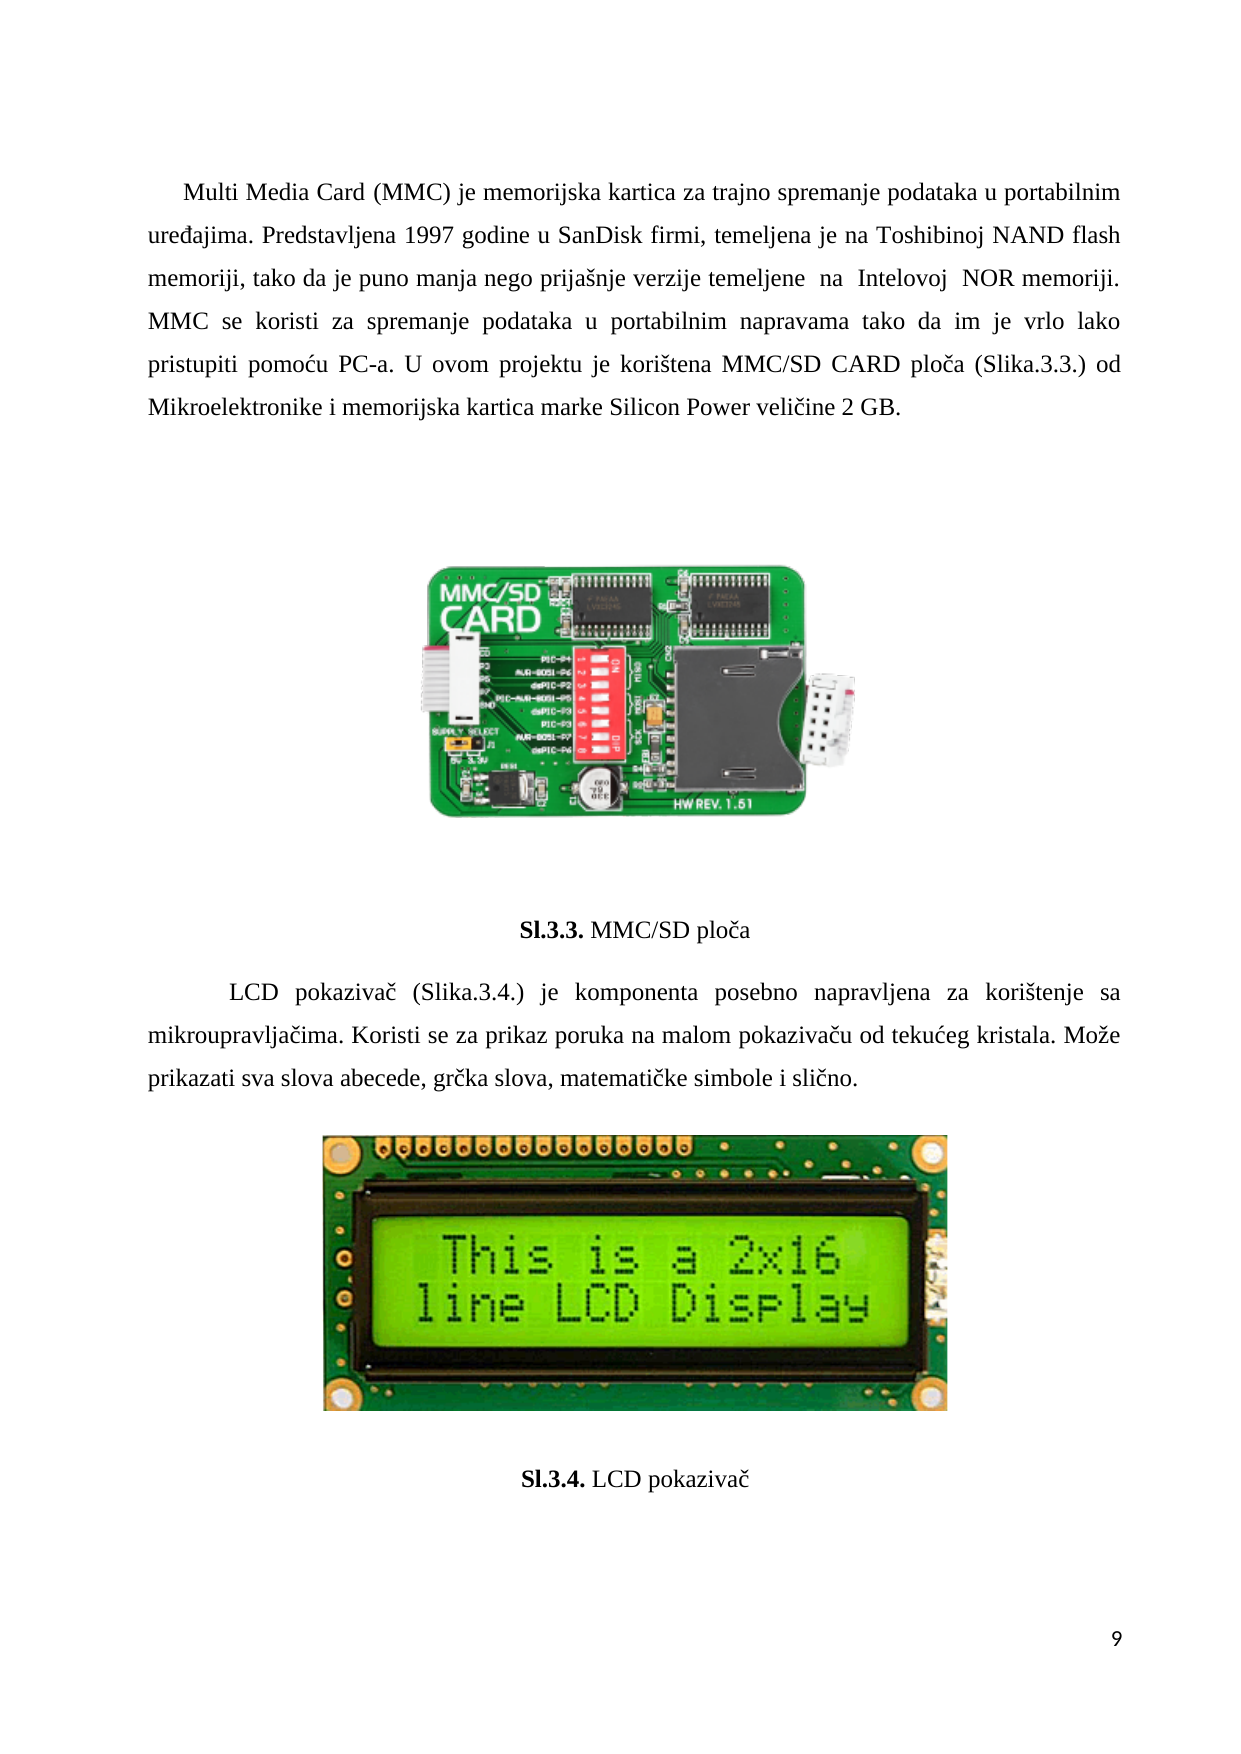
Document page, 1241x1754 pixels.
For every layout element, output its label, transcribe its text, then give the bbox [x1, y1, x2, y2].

text Sl.3.3. MMC/SD ploča [148, 915, 1122, 943]
text LCD pokazivač (Slika.3.4.) je komponenta posebno napravljena za korištenje sa mikroupravljačima. Koristi se za prikaz poruka na malom pokazivaču od tekućeg kristala. Može prikazati sva slova abecede, grčka slova, matematičke simbole i slično. [148, 977, 1122, 1092]
picture [322, 1135, 948, 1411]
picture [373, 518, 897, 889]
text Multi Media Card (MMC) je memorijska kartica za trajno spremanje podataka u portabilnim uređajima. Predstavljena 1997 godine u SanDisk firmi, temeljena je na Toshibinoj NAND flash memoriji, tako da je puno manja nego prijašnje verzije temeljene na Intelovoj NOR memoriji. MMC se koristi za spremanje podataka u portabilnim napravama tako da im je vrlo lako pristupiti pomoću PC-a. U ovom projektu je korištena MMC/SD CARD ploča (Slika.3.3.) od Mikroelektronike i memorijska kartica marke Silicon Power veličine 2 GB. [148, 177, 1122, 421]
text Sl.3.4. LCD pokazivač [148, 1464, 1122, 1493]
